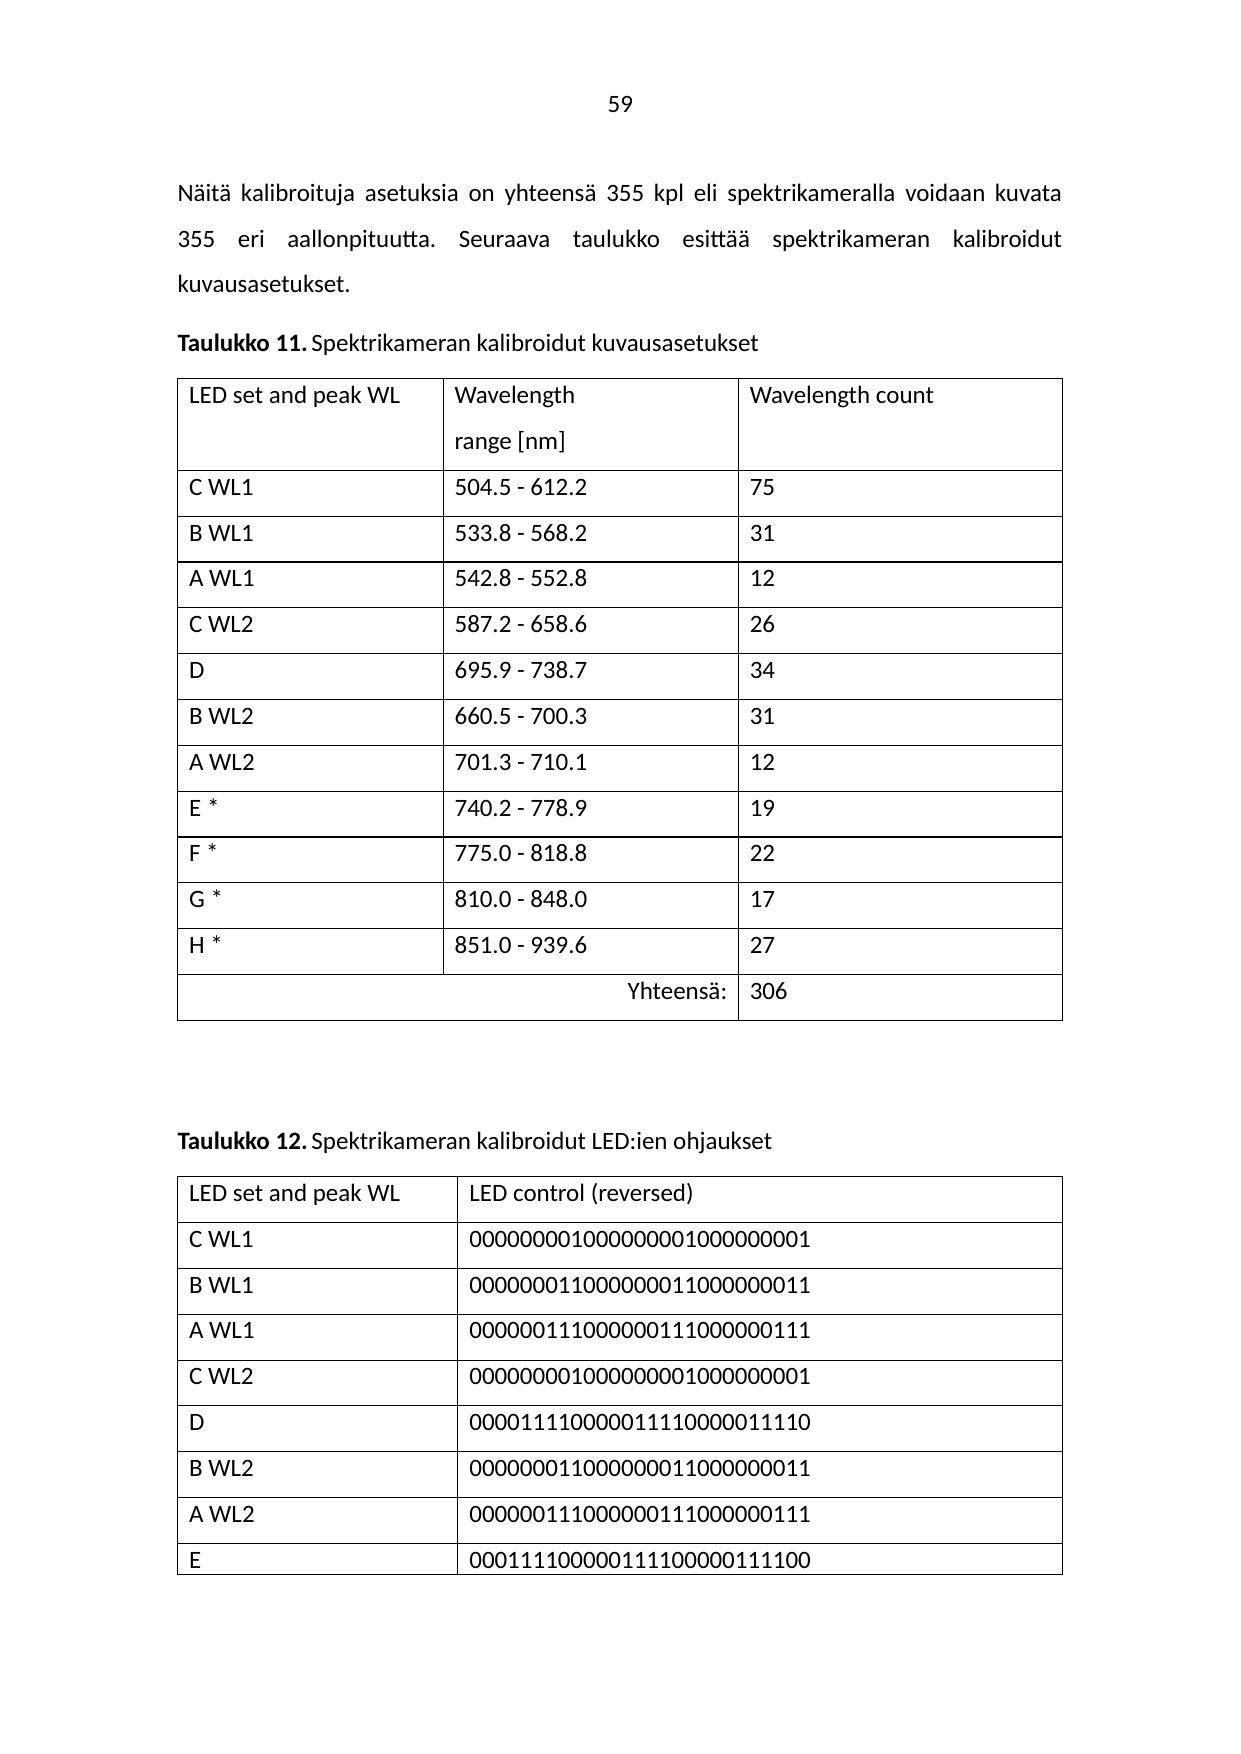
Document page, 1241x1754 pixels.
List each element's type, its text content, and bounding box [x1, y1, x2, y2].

table_cell 75 [739, 471, 1062, 516]
table_cell C WL2 [178, 1361, 457, 1405]
table_cell C WL2 [178, 608, 443, 653]
table_cell 504.5 - 612.2 [444, 471, 738, 516]
table_cell 000000011000000011000000011 [458, 1452, 1062, 1497]
table_cell B WL1 [178, 1269, 457, 1314]
table_cell D [178, 1406, 457, 1451]
text Näitä kalibroituja asetuksia on yhteensä 355 kpl eli spektrikameralla voidaan kuvata 355 eri aallonpituutta. Seuraava taulukko esittää spektrikameran kalibroidut kuvausasetukset. [177, 177, 1063, 299]
table_cell 26 [739, 608, 1062, 653]
text Taulukko 12. Spektrikameran kalibroidut LED:ien ohjaukset [177, 1125, 1063, 1155]
table_cell D [178, 654, 443, 699]
table_cell F * [178, 838, 443, 882]
table_cell A WL1 [178, 563, 443, 607]
table_cell 587.2 - 658.6 [444, 608, 738, 653]
table_cell 19 [739, 792, 1062, 836]
table_cell E [178, 1544, 457, 1574]
table_cell 306 [739, 975, 1062, 1020]
table_cell 740.2 - 778.9 [444, 792, 738, 836]
table_header Wavelength count [739, 379, 1062, 470]
table_cell 851.0 - 939.6 [444, 929, 738, 974]
table_header LED set and peak WL [178, 1177, 457, 1222]
table_cell 533.8 - 568.2 [444, 517, 738, 561]
table_cell B WL2 [178, 700, 443, 745]
table_cell G * [178, 883, 443, 928]
table_cell 22 [739, 838, 1062, 882]
table_cell Yhteensä: [178, 975, 738, 1020]
table_cell 542.8 - 552.8 [444, 563, 738, 607]
table_header Wavelength range [nm] [444, 379, 738, 470]
table_cell 27 [739, 929, 1062, 974]
table_cell 000000111000000111000000111 [458, 1498, 1062, 1543]
table_cell C WL1 [178, 1223, 457, 1268]
table_cell A WL2 [178, 1498, 457, 1543]
table_cell 000011110000011110000011110 [458, 1406, 1062, 1451]
table_cell B WL2 [178, 1452, 457, 1497]
table_cell 810.0 - 848.0 [444, 883, 738, 928]
table_cell 17 [739, 883, 1062, 928]
text Taulukko 11. Spektrikameran kalibroidut kuvausasetukset [177, 327, 1063, 357]
table_cell 31 [739, 517, 1062, 561]
table_cell 34 [739, 654, 1062, 699]
table_header LED control (reversed) [458, 1177, 1062, 1222]
table_cell H * [178, 929, 443, 974]
table_cell 12 [739, 746, 1062, 791]
table_cell C WL1 [178, 471, 443, 516]
table_cell 695.9 - 738.7 [444, 654, 738, 699]
table_cell B WL1 [178, 517, 443, 561]
table_cell 000000001000000001000000001 [458, 1361, 1062, 1405]
table_cell 701.3 - 710.1 [444, 746, 738, 791]
table_cell 31 [739, 700, 1062, 745]
table_cell 660.5 - 700.3 [444, 700, 738, 745]
table_cell 000000011000000011000000011 [458, 1269, 1062, 1314]
table_cell 000000111000000111000000111 [458, 1315, 1062, 1359]
table_cell E * [178, 792, 443, 836]
table_cell 12 [739, 563, 1062, 607]
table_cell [458, 1544, 1062, 1574]
table_header LED set and peak WL [178, 379, 443, 470]
table_cell A WL2 [178, 746, 443, 791]
table_cell A WL1 [178, 1315, 457, 1359]
table_cell 000000001000000001000000001 [458, 1223, 1062, 1268]
table_cell 775.0 - 818.8 [444, 838, 738, 882]
